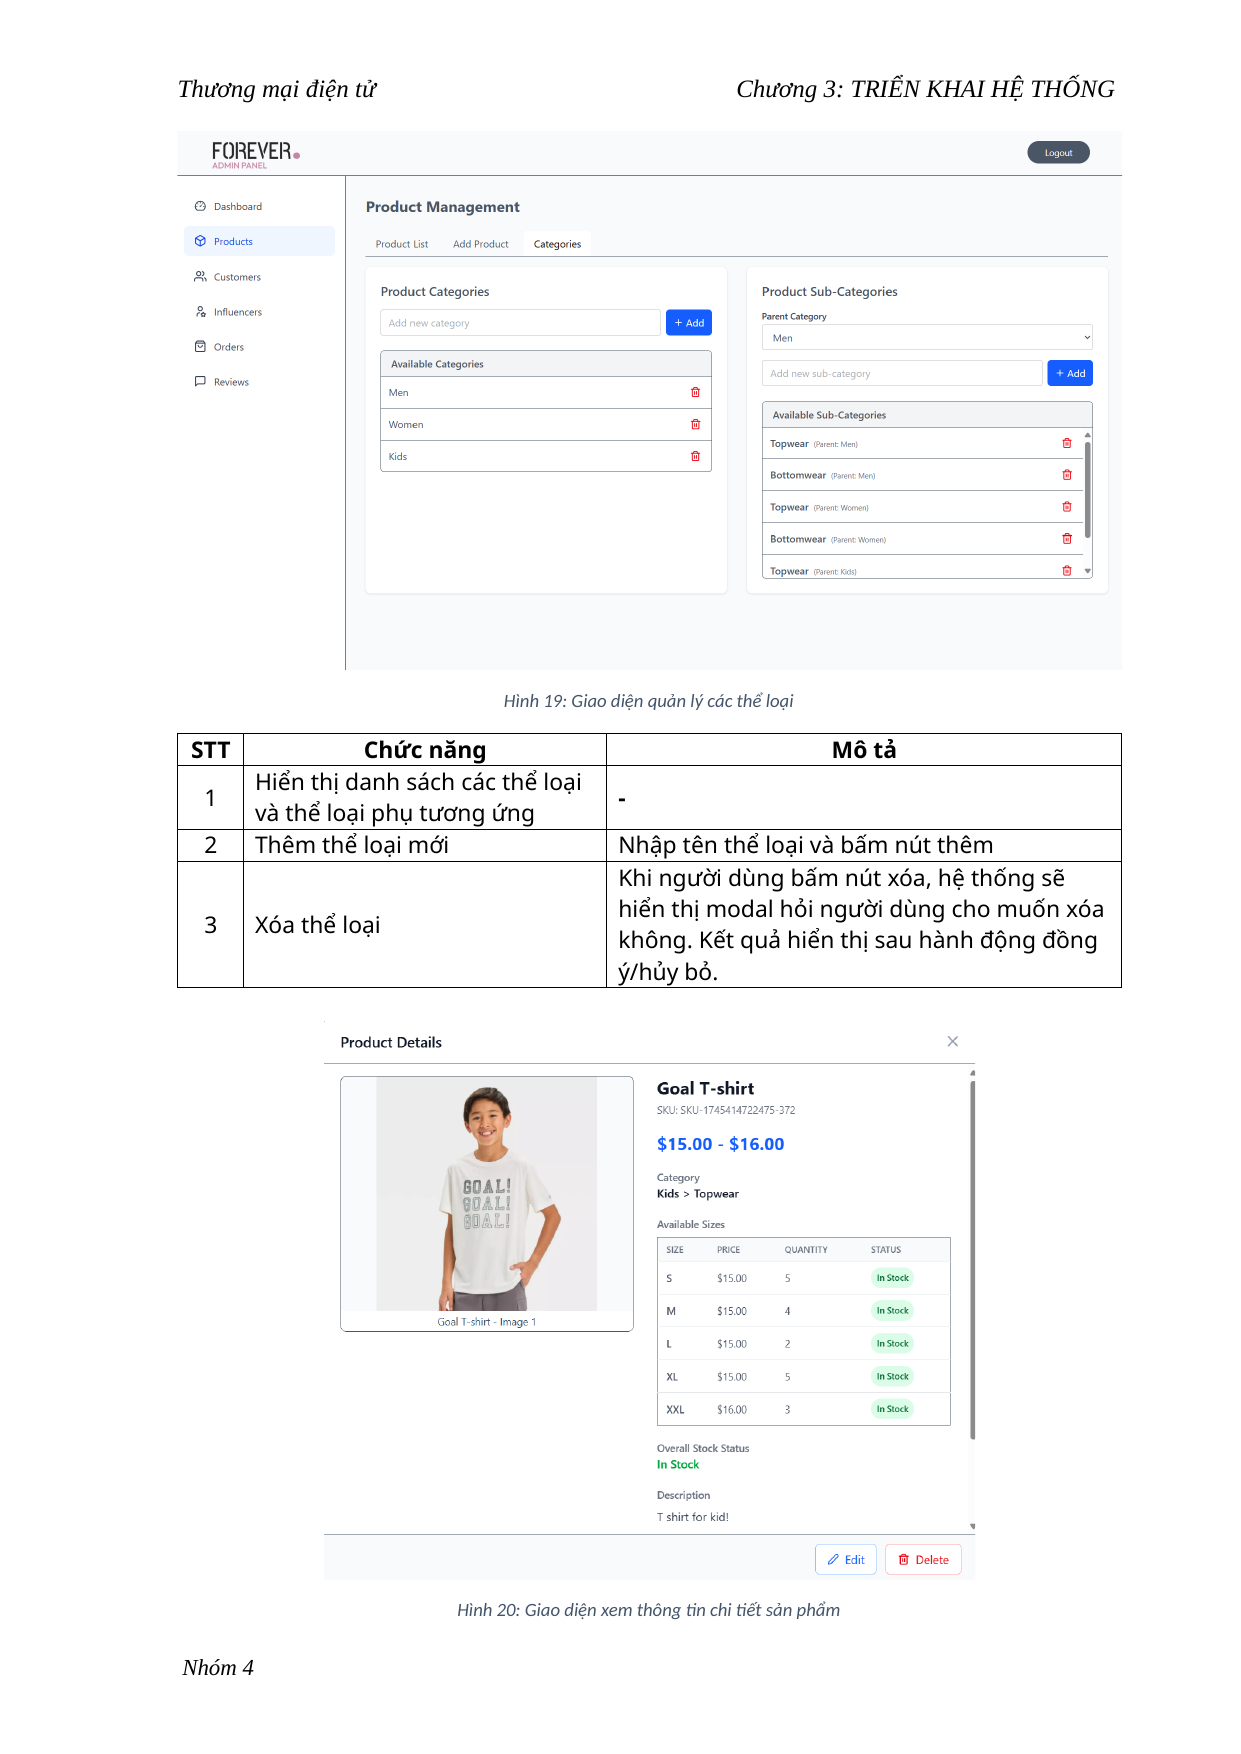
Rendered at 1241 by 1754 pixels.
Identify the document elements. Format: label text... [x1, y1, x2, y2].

table_cell Khi người dùng bấm nút xóa, hệ thống sẽ hiển thị modal hỏi người dùng cho muốn xóa không. Kết quả hiển thị sau hành động đồng ý/hủy bỏ. [607, 862, 1121, 987]
table_header Chức năng [244, 734, 606, 765]
table_cell 2 [178, 830, 243, 861]
text Hình 19: Giao diện quản lý các thể loại [177, 689, 1122, 712]
table_cell - [607, 766, 1121, 828]
table_cell 1 [178, 766, 243, 828]
table_cell Hiển thị danh sách các thể loại và thể loại phụ tương ứng [244, 766, 606, 828]
table_cell Thêm thể loại mới [244, 830, 606, 861]
table_header STT [178, 734, 243, 765]
table_header Mô tả [607, 734, 1121, 765]
picture [177, 131, 1123, 670]
table_cell Nhập tên thể loại và bấm nút thêm [607, 830, 1121, 861]
text Hình 20: Giao diện xem thông tin chi tiết sản phẩm [177, 1598, 1122, 1621]
table_cell 3 [178, 862, 243, 987]
picture [324, 1021, 976, 1580]
table_cell Xóa thể loại [244, 862, 606, 987]
